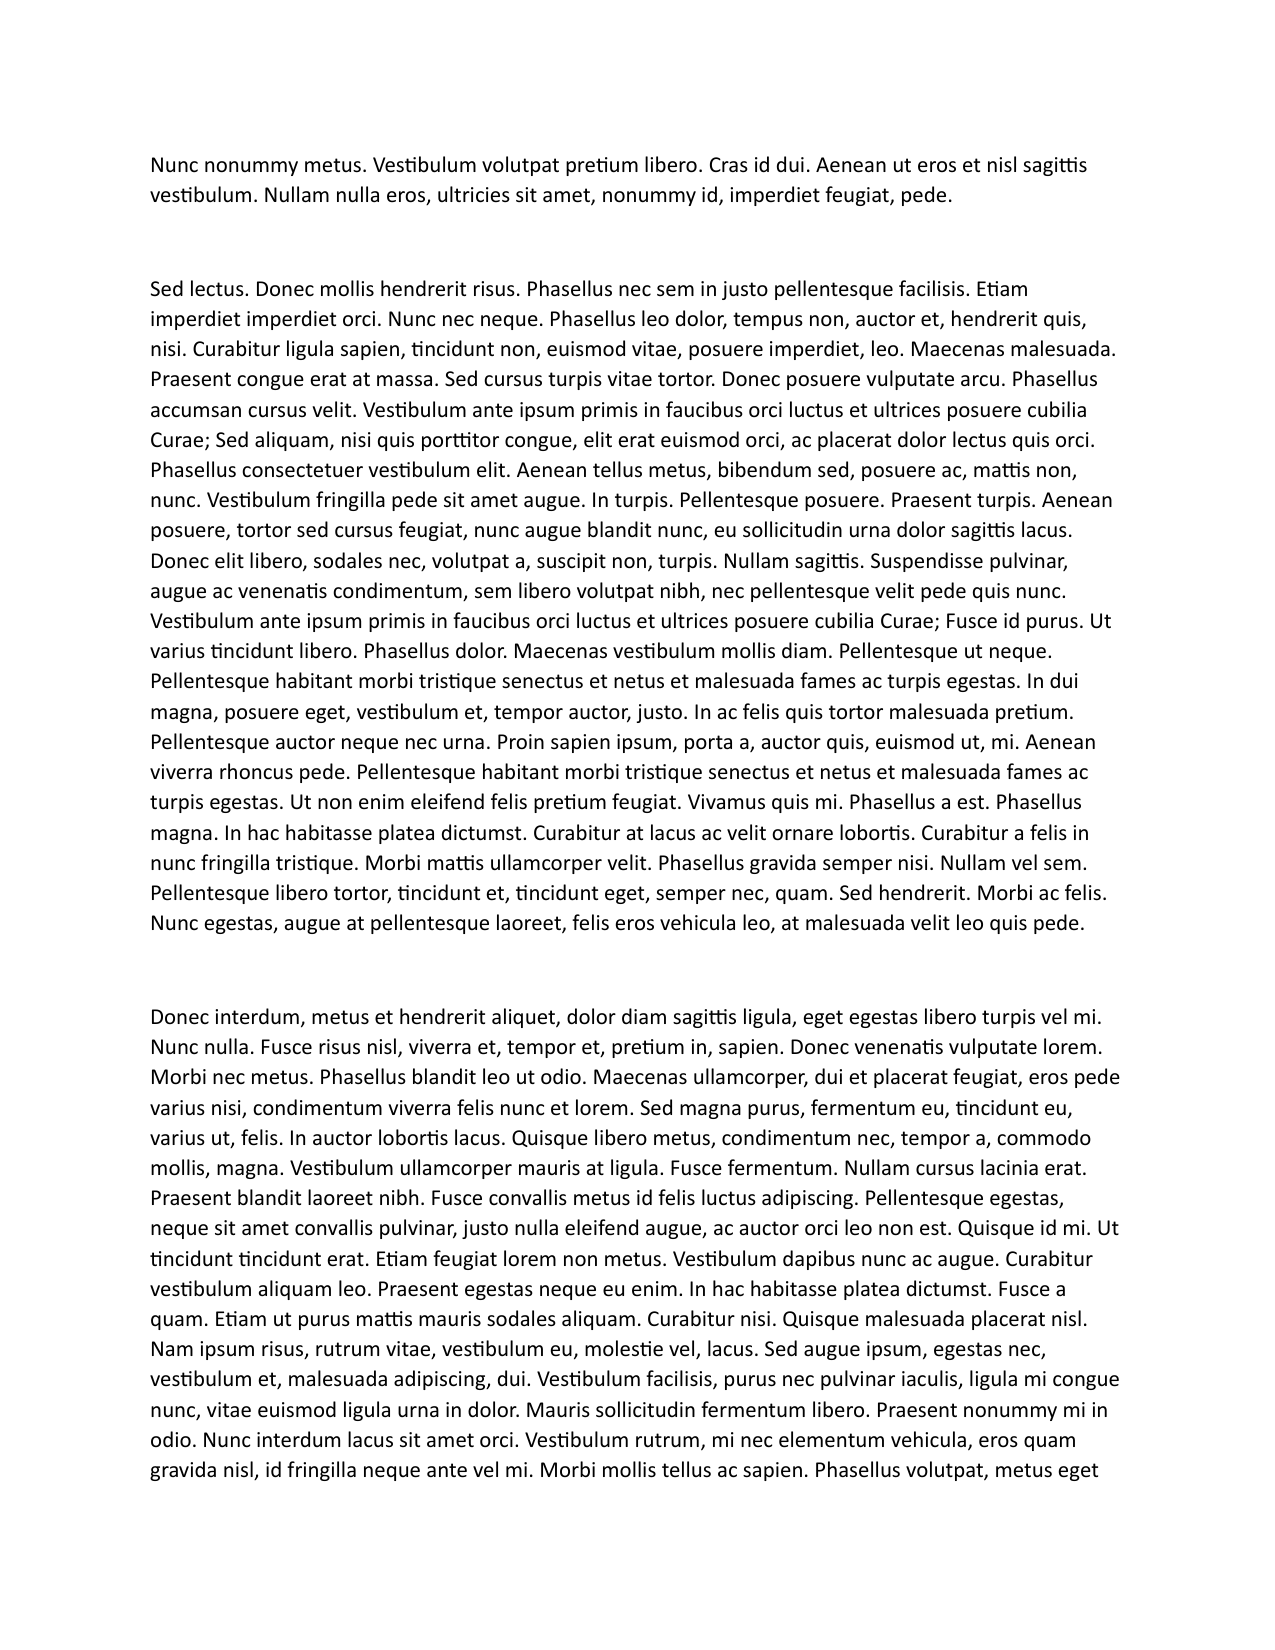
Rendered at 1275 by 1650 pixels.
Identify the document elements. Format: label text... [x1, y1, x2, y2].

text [150, 150, 1125, 208]
text Sed lectus. Donec mollis hendrerit risus. Phasellus nec sem in justo pellentesque facilisis. Etiam imperdiet imperdiet orci. Nunc nec neque. Phasellus leo dolor, tempus non, auctor et, hendrerit quis, nisi. Curabitur ligula sapien, tincidunt non, euismod vitae, posuere imperdiet, leo. Maecenas malesuada. Praesent congue erat at massa. Sed cursus turpis vitae tortor. Donec posuere vulputate arcu. Phasellus accumsan cursus velit. Vestibulum ante ipsum primis in faucibus orci luctus et ultrices posuere cubilia Curae; Sed aliquam, nisi quis porttitor congue, elit erat euismod orci, ac placerat dolor lectus quis orci. Phasellus consectetuer vestibulum elit. Aenean tellus metus, bibendum sed, posuere ac, mattis non, nunc. Vestibulum fringilla pede sit amet augue. In turpis. Pellentesque posuere. Praesent turpis. Aenean posuere, tortor sed cursus feugiat, nunc augue blandit nunc, eu sollicitudin urna dolor sagittis lacus. Donec elit libero, sodales nec, volutpat a, suscipit non, turpis. Nullam sagittis. Suspendisse pulvinar, augue ac venenatis condimentum, sem libero volutpat nibh, nec pellentesque velit pede quis nunc. Vestibulum ante ipsum primis in faucibus orci luctus et ultrices posuere cubilia Curae; Fusce id purus. Ut varius tincidunt libero. Phasellus dolor. Maecenas vestibulum mollis diam. Pellentesque ut neque. Pellentesque habitant morbi tristique senectus et netus et malesuada fames ac turpis egestas. In dui magna, posuere eget, vestibulum et, tempor auctor, justo. In ac felis quis tortor malesuada pretium. Pellentesque auctor neque nec urna. Proin sapien ipsum, porta a, auctor quis, euismod ut, mi. Aenean viverra rhoncus pede. Pellentesque habitant morbi tristique senectus et netus et malesuada fames ac turpis egestas. Ut non enim eleifend felis pretium feugiat. Vivamus quis mi. Phasellus a est. Phasellus magna. In hac habitasse platea dictumst. Curabitur at lacus ac velit ornare lobortis. Curabitur a felis in nunc fringilla tristique. Morbi mattis ullamcorper velit. Phasellus gravida semper nisi. Nullam vel sem. Pellentesque libero tortor, tincidunt et, tincidunt eget, semper nec, quam. Sed hendrerit. Morbi ac felis. Nunc egestas, augue at pellentesque laoreet, felis eros vehicula leo, at malesuada velit leo quis pede. [150, 274, 1125, 936]
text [150, 1002, 1125, 1483]
